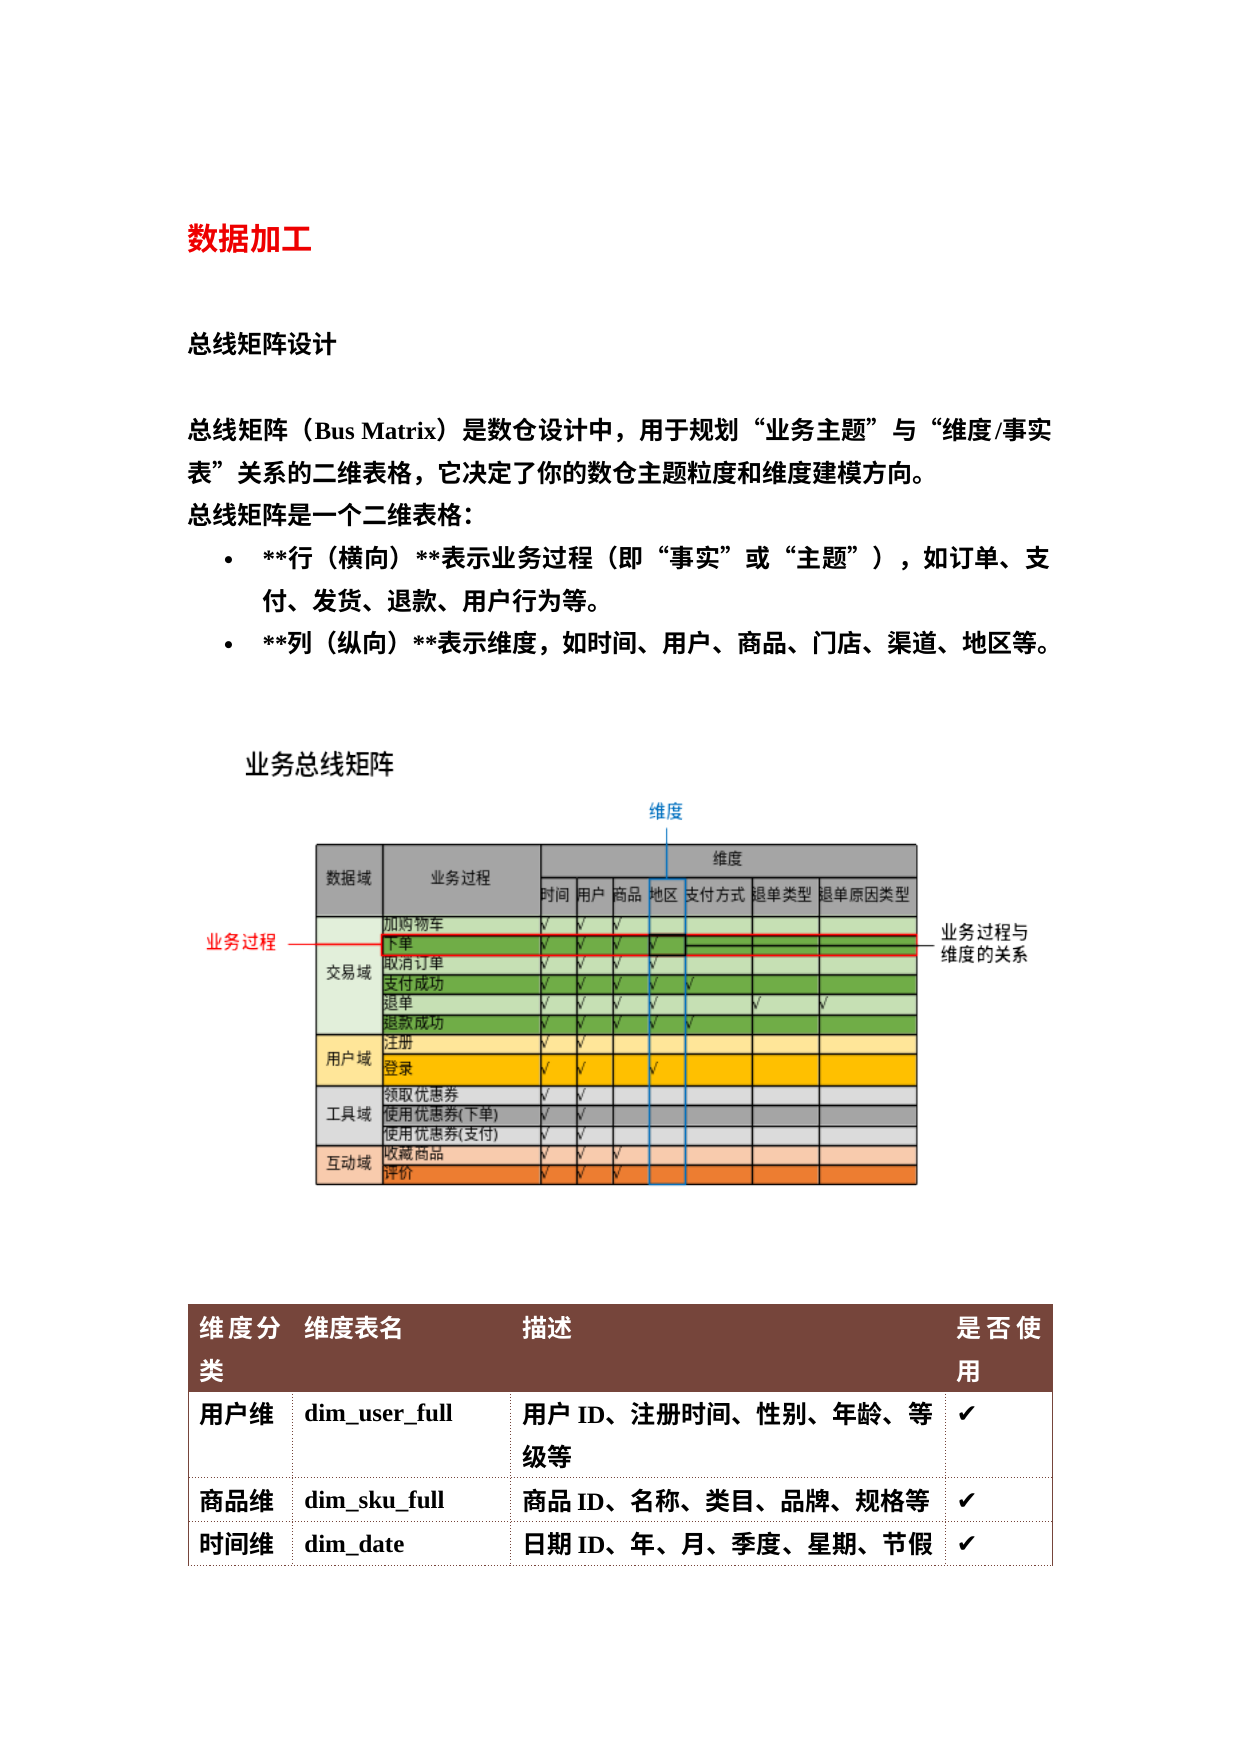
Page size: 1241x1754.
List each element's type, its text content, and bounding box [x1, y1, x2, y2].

list **行（横向）**表示业务过程（即“事实”或“主题”），如订单、支付、发货、退款、用户行为等。 [225, 535, 1053, 621]
table_cell ✔️ [945, 1477, 1052, 1521]
list **列（纵向）**表示维度，如时间、用户、商品、门店、渠道、地区等。 [225, 621, 1053, 663]
table_header 是否使用 [946, 1305, 1052, 1391]
table_cell ✔️ [945, 1392, 1052, 1477]
table_header 维度表名 [293, 1305, 510, 1391]
table_cell 商品维 [189, 1477, 293, 1521]
table_header 描述 [511, 1305, 945, 1391]
text 总线矩阵（Bus Matrix）是数仓设计中，用于规划“业务主题”与“维度/事实表”关系的二维表格，它决定了你的数仓主题粒度和维度建模方向。 [187, 407, 1053, 493]
table_cell dim_user_full [293, 1392, 511, 1477]
table_cell ✔️ [945, 1521, 1052, 1564]
table_cell 日期ID、年、月、季度、星期、节假日等 [511, 1521, 945, 1564]
text 数据加工 [187, 194, 1053, 279]
table_cell 用户ID、注册时间、性别、年龄、等级等 [511, 1392, 945, 1477]
table_cell dim_sku_full [293, 1477, 511, 1521]
table_cell 用户维 [189, 1392, 293, 1477]
table_header 维度分类 [189, 1305, 292, 1391]
text 总线矩阵是一个二维表格： [187, 493, 1053, 535]
text 总线矩阵设计 [187, 322, 1053, 364]
table_cell 商品ID、名称、类目、品牌、规格等 [511, 1477, 945, 1521]
table_cell 时间维 [189, 1521, 293, 1564]
table_cell dim_date [293, 1521, 511, 1564]
